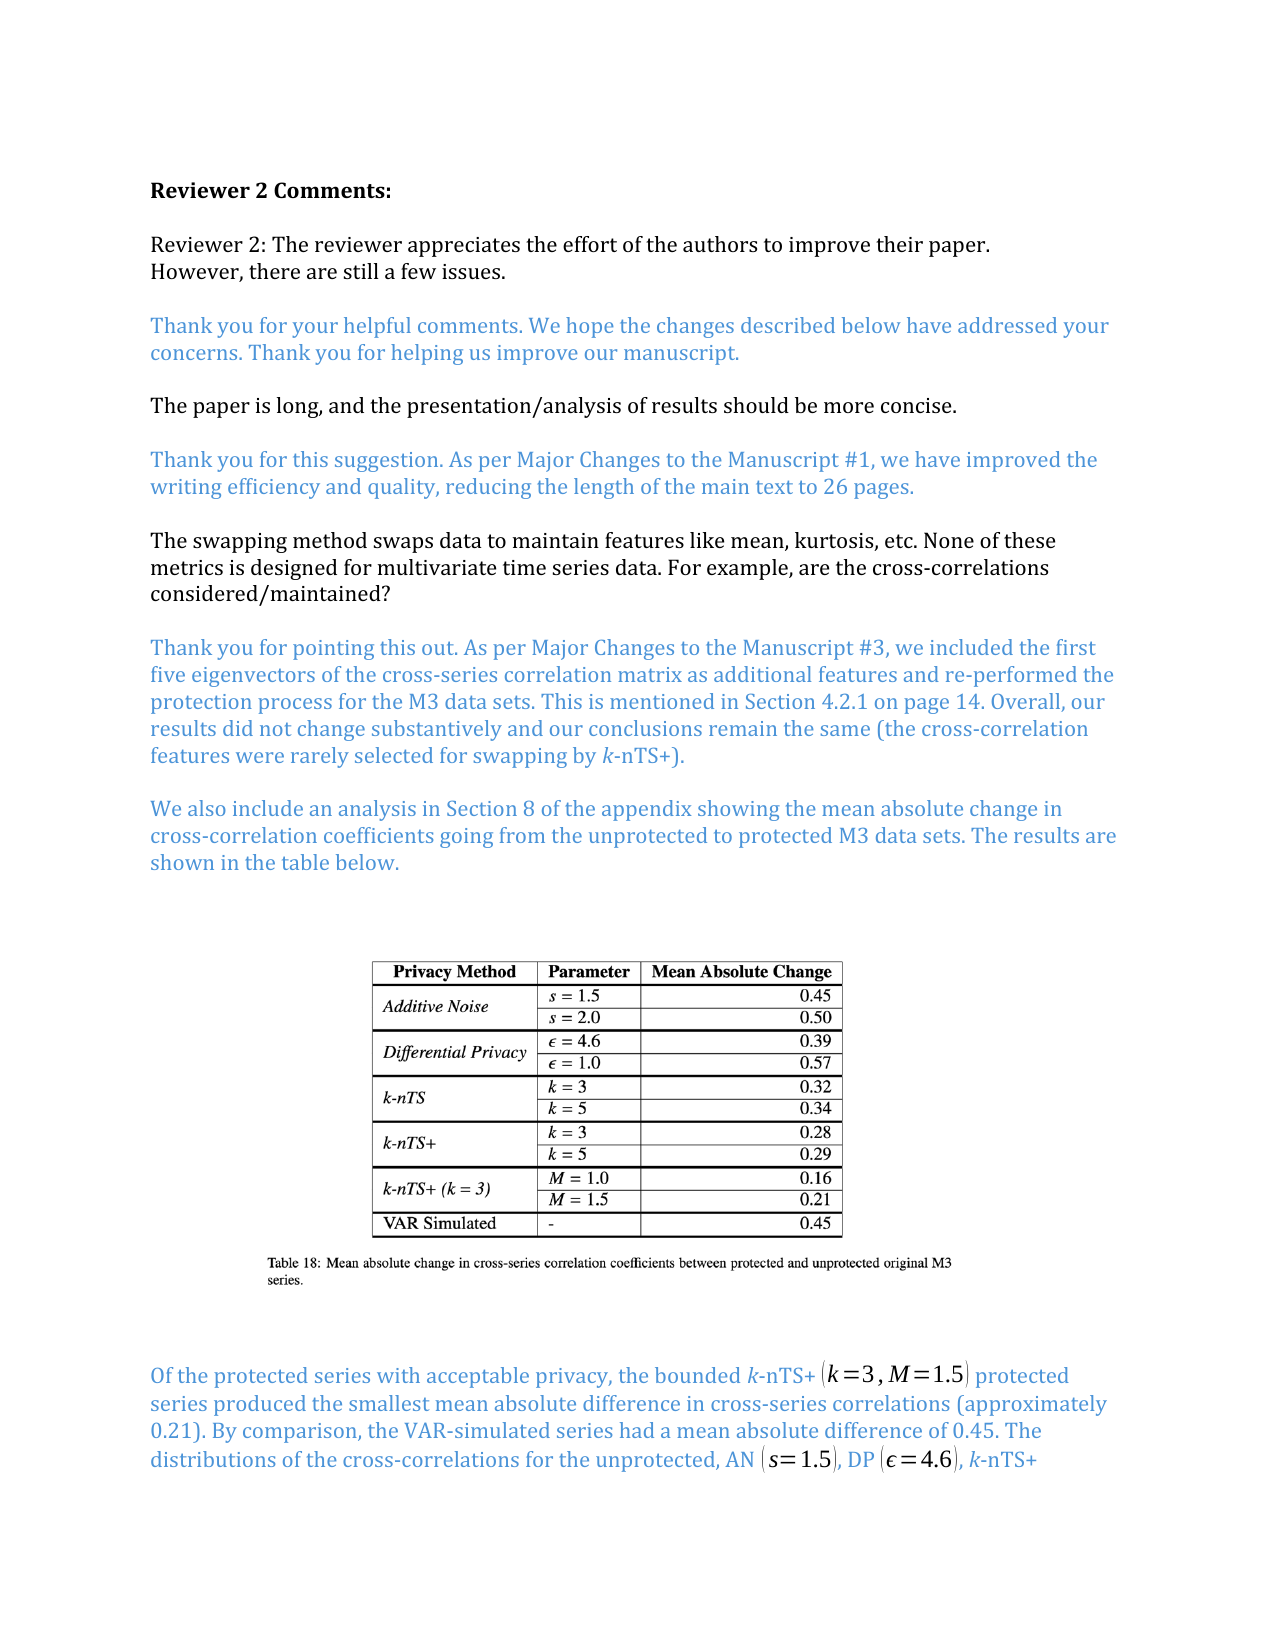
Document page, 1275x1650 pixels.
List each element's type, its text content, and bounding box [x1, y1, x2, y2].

text Thank you for pointing this out. As per Major Changes to the Manuscript #3, we included the first five eigenvectors of the cross-series correlation matrix as additional features and re-performed the protection process for the M3 data sets. This is mentioned in Section 4.2.1 on page 14. Overall, our results did not change substantively and our conclusions remain the same (the cross-correlation features were rarely selected for swapping by k-nTS+). [150, 634, 1125, 768]
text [150, 1359, 1125, 1474]
text Reviewer 2: The reviewer appreciates the effort of the authors to improve their paper. However, there are still a few issues. [150, 204, 1125, 284]
picture [207, 929, 1001, 1305]
text Thank you for your helpful comments. We hope the changes described below have addressed your concerns. Thank you for helping us improve our manuscript. The paper is long, and the presentation/analysis of results should be more concise. [150, 311, 1125, 419]
text Thank you for this suggestion. As per Major Changes to the Manuscript #1, we have improved the writing efficiency and quality, reducing the length of the main text to 26 pages. [150, 446, 1125, 499]
text The swapping method swaps data to maintain features like mean, kurtosis, etc. None of these metrics is designed for multivariate time series data. For example, are the cross-correlations considered/maintained? [150, 499, 1125, 607]
text Reviewer 2 Comments: [150, 177, 1125, 204]
text We also include an analysis in Section 8 of the appendix showing the mean absolute change in cross-correlation coefficients going from the unprotected to protected M3 data sets. The results are shown in the table below. [150, 795, 1125, 876]
